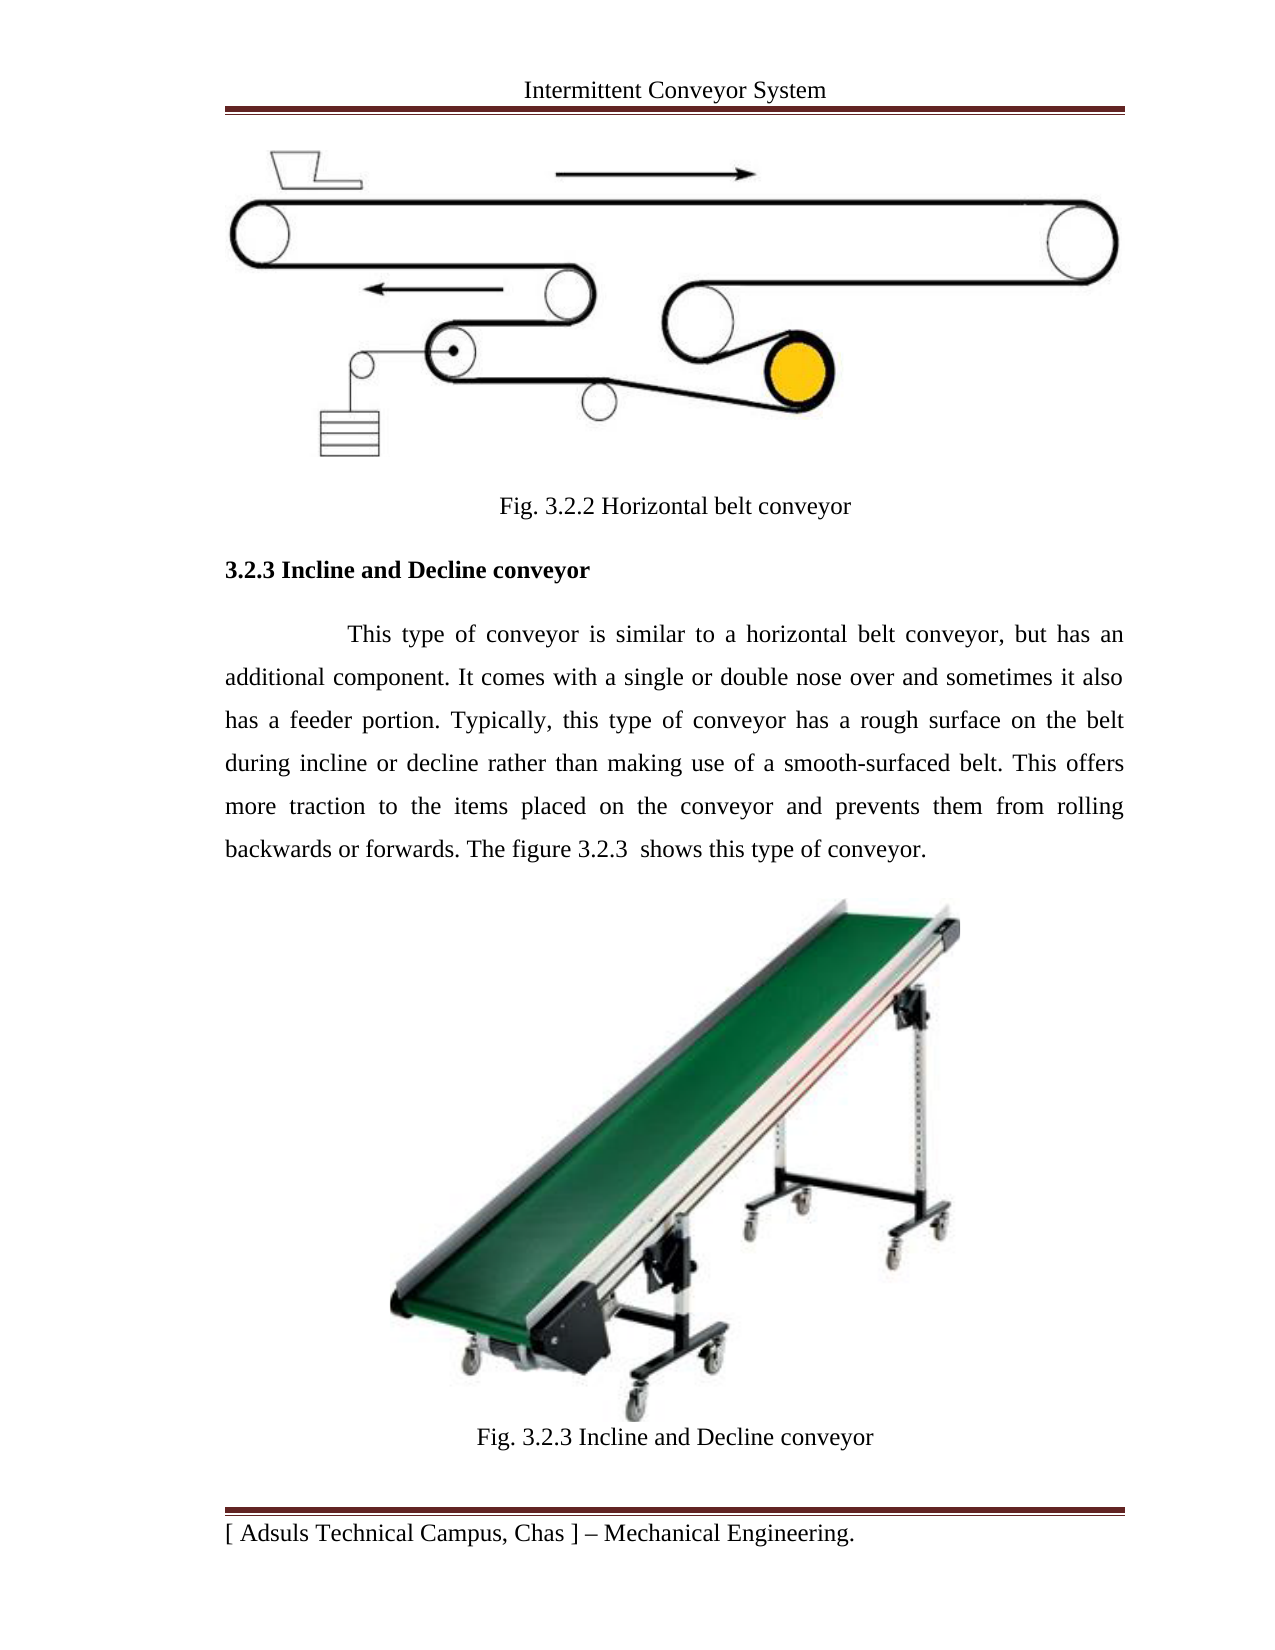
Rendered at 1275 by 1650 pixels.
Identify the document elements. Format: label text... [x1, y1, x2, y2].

text Fig. 3.2.2 Horizontal belt conveyor [225, 491, 1125, 520]
text 3.2.3 Incline and Decline conveyor [225, 555, 1125, 584]
text Fig. 3.2.3 Incline and Decline conveyor [225, 1422, 1125, 1451]
text This type of conveyor is similar to a horizontal belt conveyor, but has an additional component. It comes with a single or double nose over and sometimes it also has a feeder portion. Typically, this type of conveyor has a rough surface on the belt during incline or decline rather than making use of a smooth-surfaced belt. This offers more traction to the items placed on the conveyor and prevents them from rolling backwards or forwards. The figure 3.2.3 shows this type of conveyor. [225, 619, 1125, 863]
